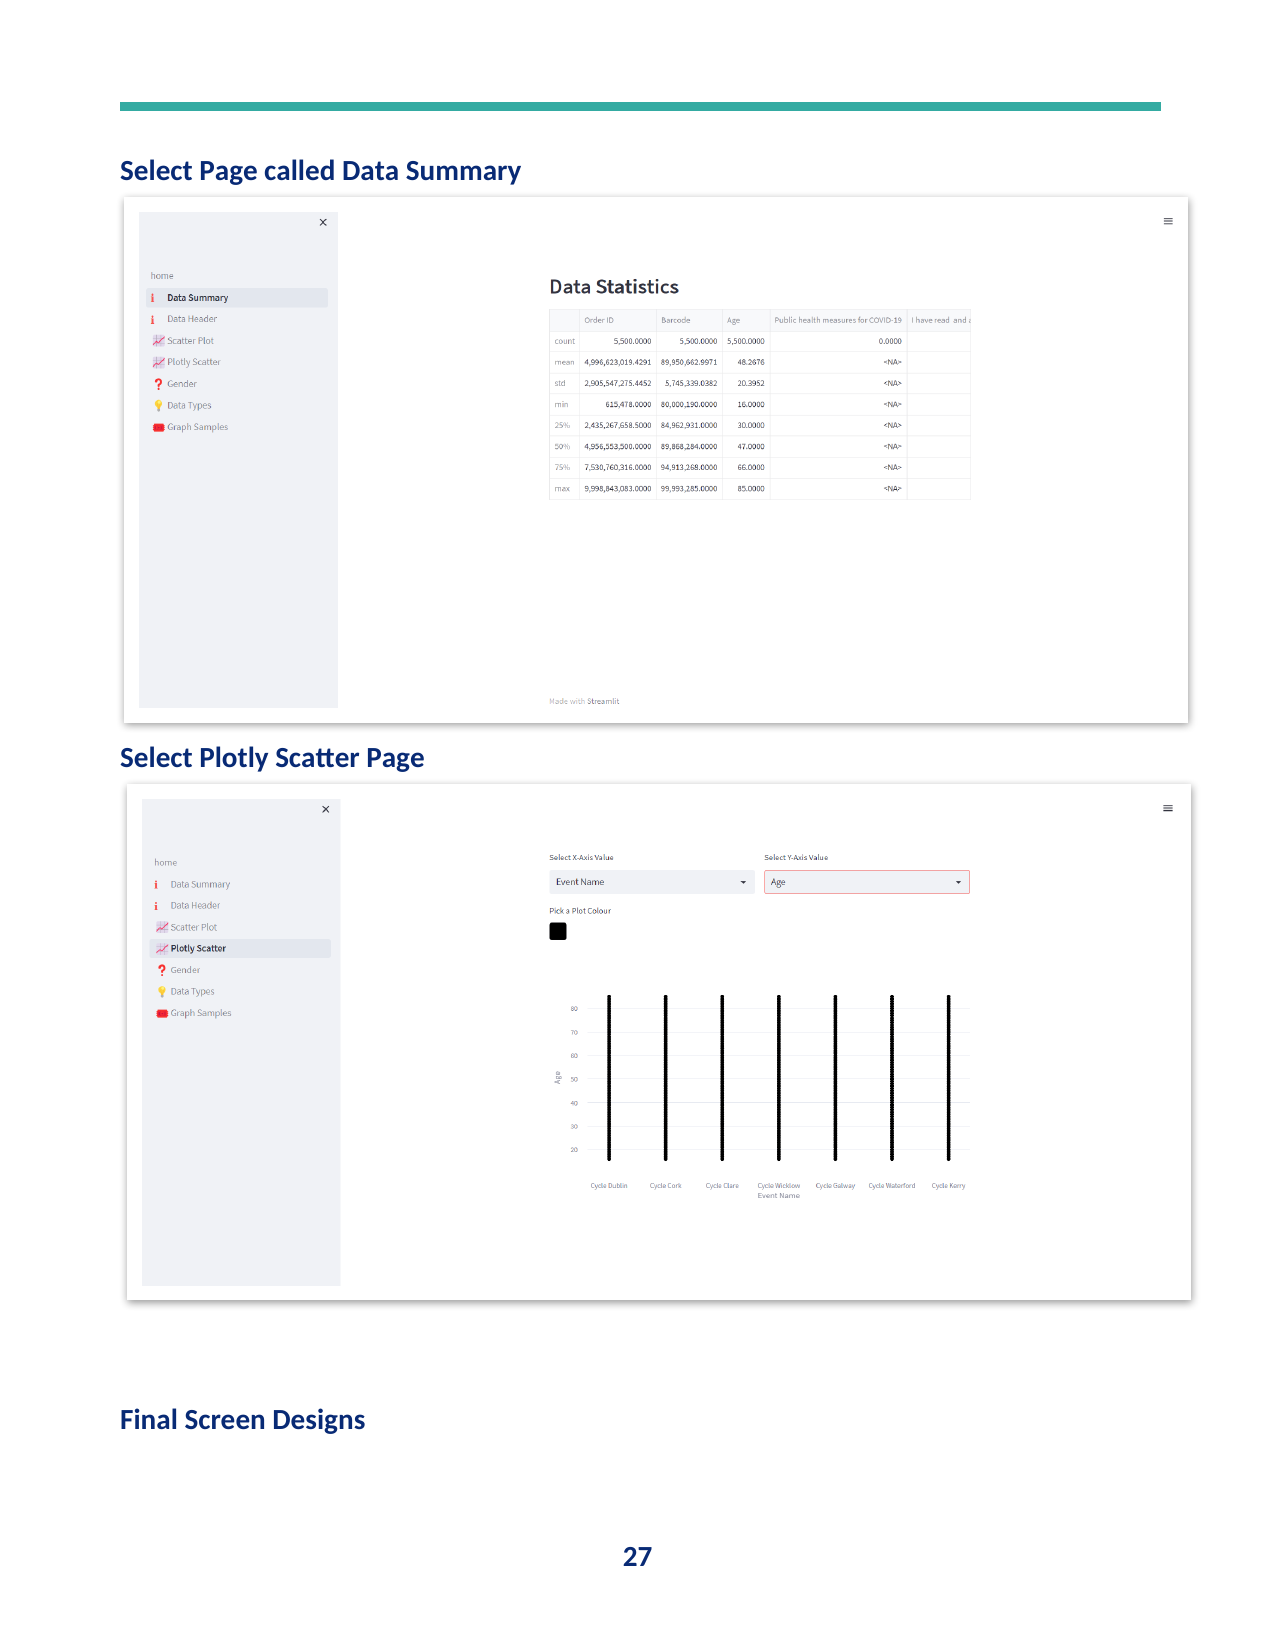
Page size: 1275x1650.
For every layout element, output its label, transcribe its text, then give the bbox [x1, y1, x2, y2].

picture [142, 799, 1177, 1286]
picture [139, 212, 1174, 708]
text Final Screen Designs [120, 1401, 1155, 1437]
text Select Page called Data Summary [120, 152, 1155, 187]
text Select Plotly Scatter Page [120, 739, 1155, 774]
